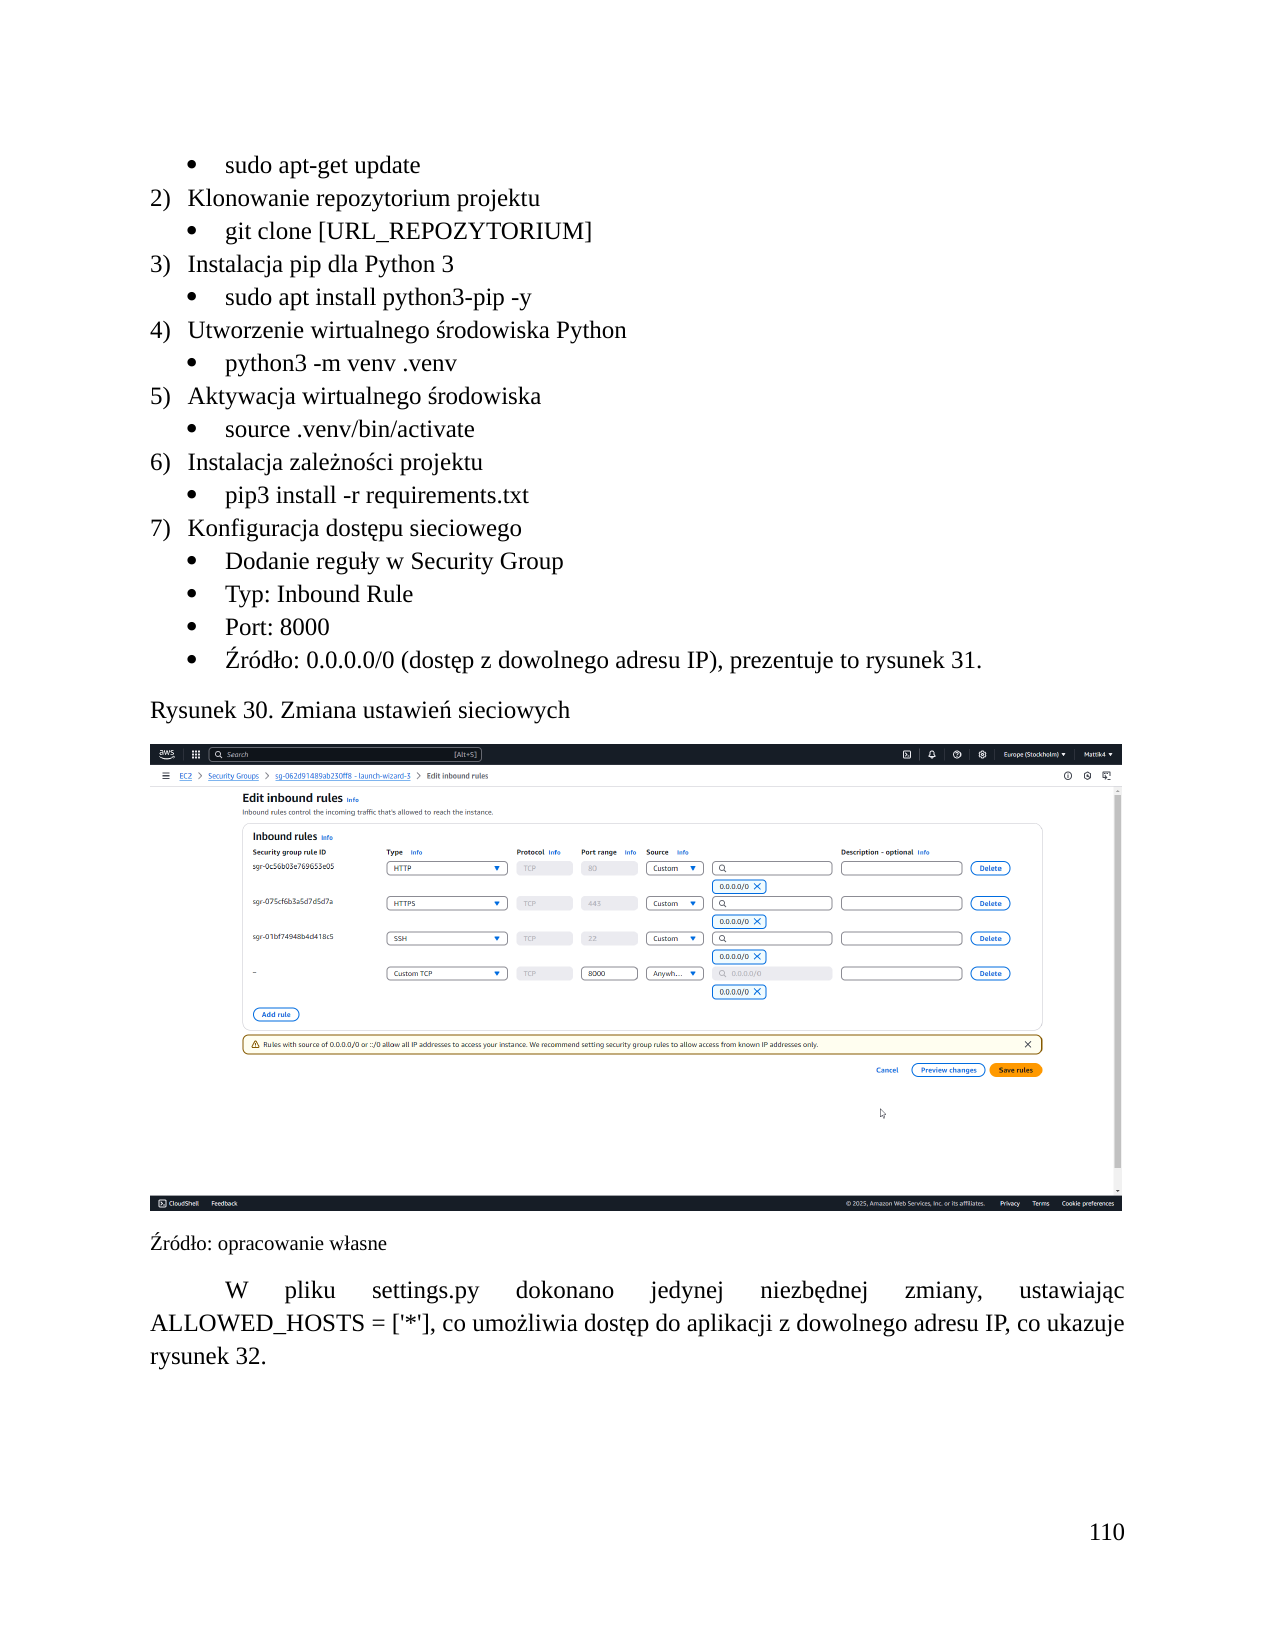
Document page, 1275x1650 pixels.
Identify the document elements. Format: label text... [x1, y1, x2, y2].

list Instalacja zależności projektu [150, 447, 1125, 476]
picture [150, 744, 1122, 1211]
list Aktywacja wirtualnego środowiska [150, 381, 1125, 410]
list Port: 8000 [187, 612, 1125, 641]
list Utworzenie wirtualnego środowiska Python [150, 315, 1125, 344]
text W pliku settings.py dokonano jedynej niezbędnej zmiany, ustawiając ALLOWED_HOSTS = ['*'], co umożliwia dostęp do aplikacji z dowolnego adresu IP, co ukazuje rysunek 32. [150, 1275, 1125, 1370]
list Typ: Inbound Rule [187, 579, 1125, 608]
list sudo apt-get update [187, 150, 1125, 179]
list python3 -m venv .venv [187, 348, 1125, 377]
list Konfiguracja dostępu sieciowego [150, 513, 1125, 542]
list Źródło: 0.0.0.0/0 (dostęp z dowolnego adresu IP), prezentuje to rysunek 31. [187, 645, 1125, 674]
list Dodanie reguły w Security Group [187, 546, 1125, 575]
list sudo apt install python3-pip -y [187, 282, 1125, 311]
list source .venv/bin/activate [187, 414, 1125, 443]
list git clone [URL_REPOZYTORIUM] [187, 216, 1125, 245]
list Klonowanie repozytorium projektu [150, 183, 1125, 212]
list Instalacja pip dla Python 3 [150, 249, 1125, 278]
text Źródło: opracowanie własne [150, 1231, 1125, 1255]
list pip3 install -r requirements.txt [187, 480, 1125, 509]
